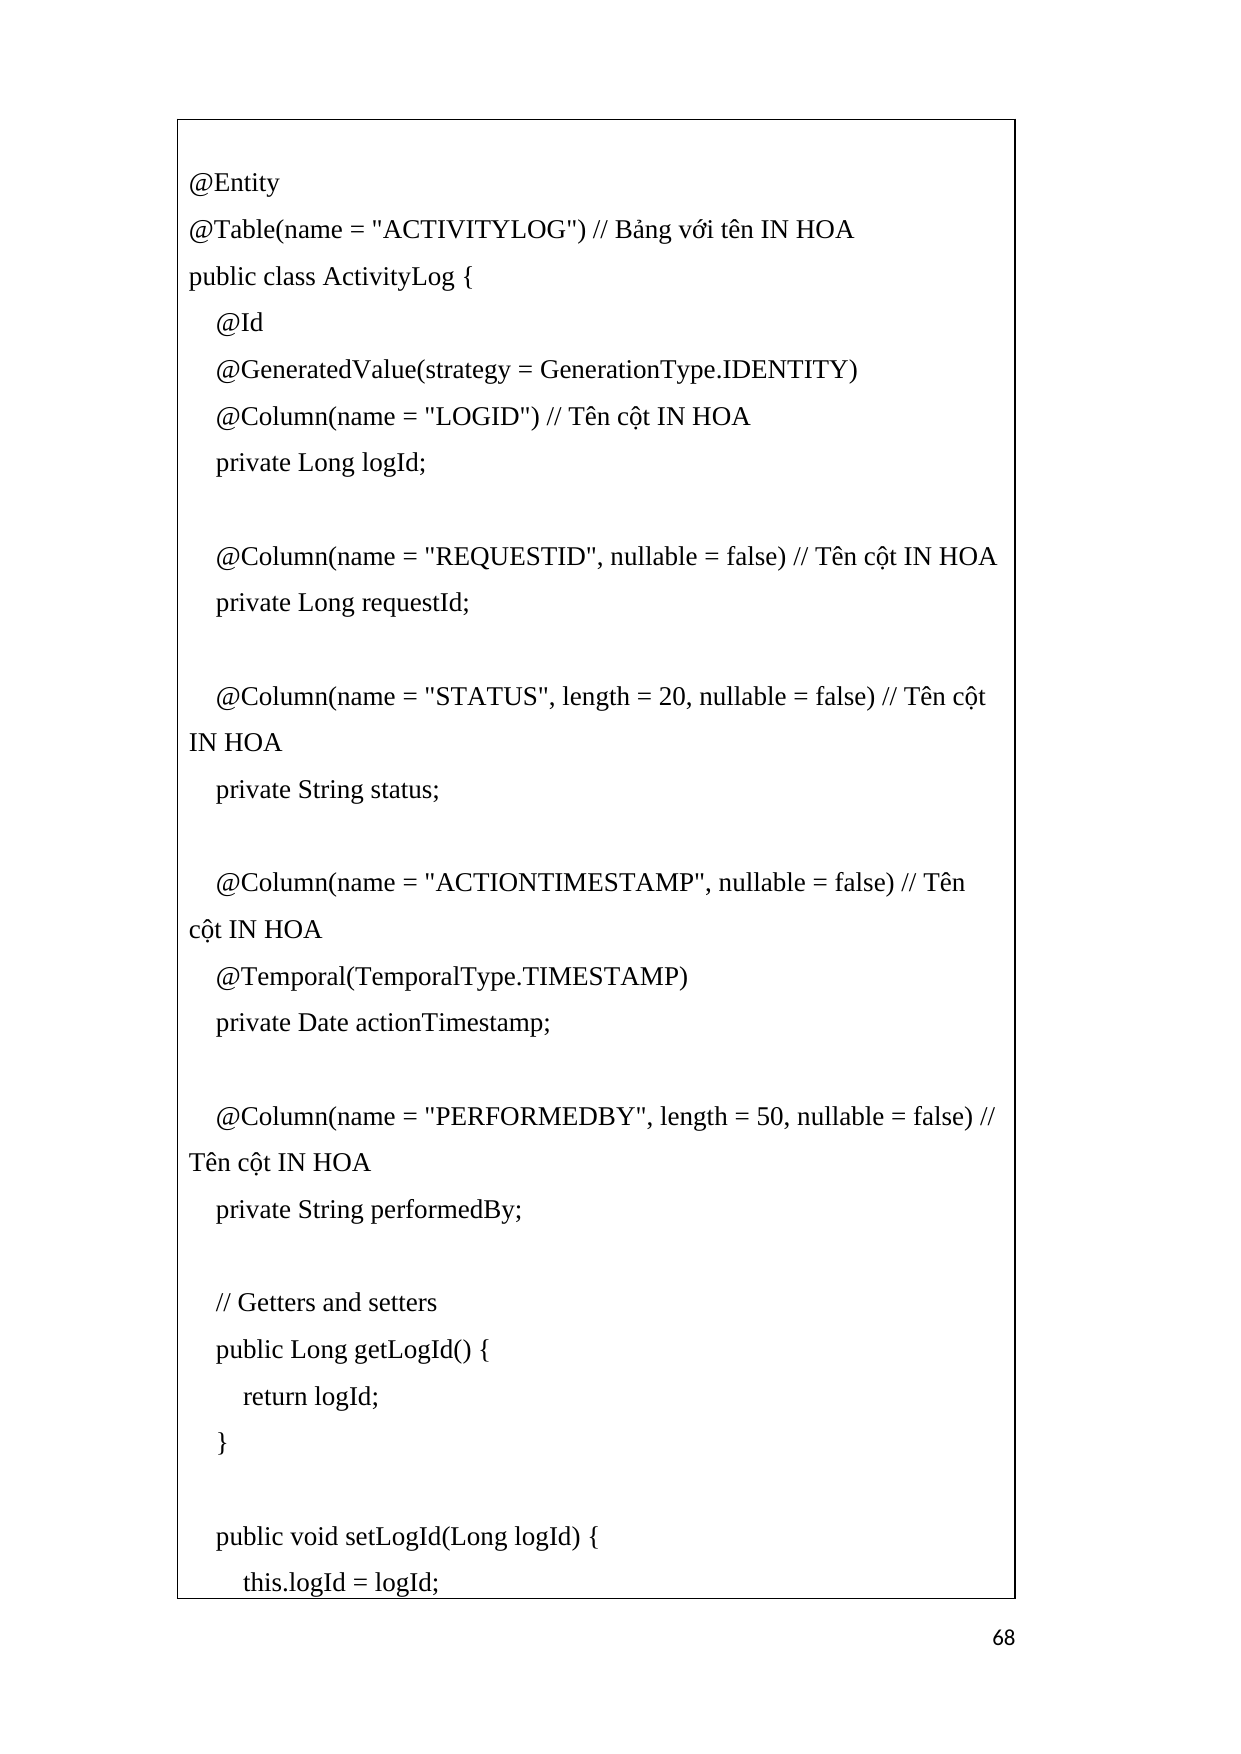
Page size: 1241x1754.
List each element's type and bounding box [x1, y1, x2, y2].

table_header [178, 120, 1014, 1597]
